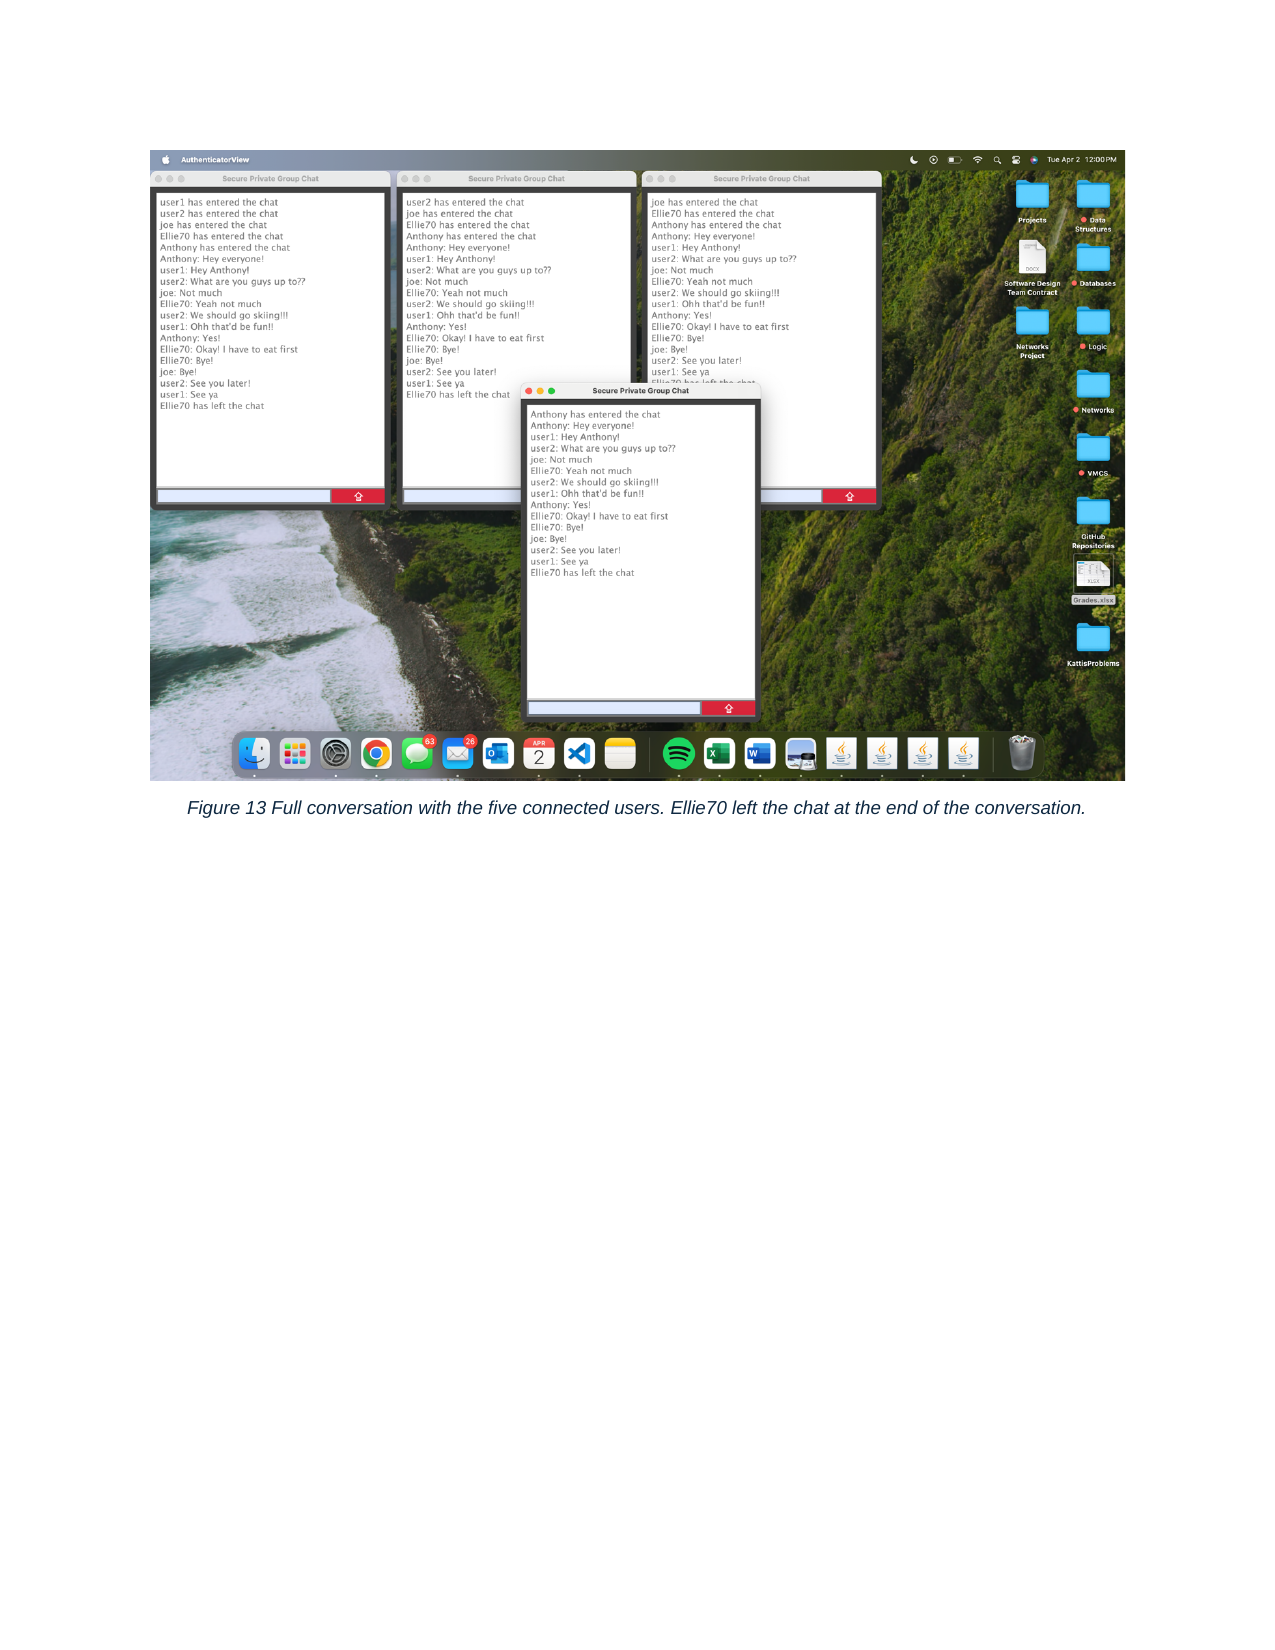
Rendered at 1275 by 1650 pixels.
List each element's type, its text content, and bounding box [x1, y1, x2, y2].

text Figure 13 Full conversation with the five connected users. Ellie70 left the chat at the end of the conversation. [150, 797, 1125, 819]
picture [150, 150, 1125, 781]
